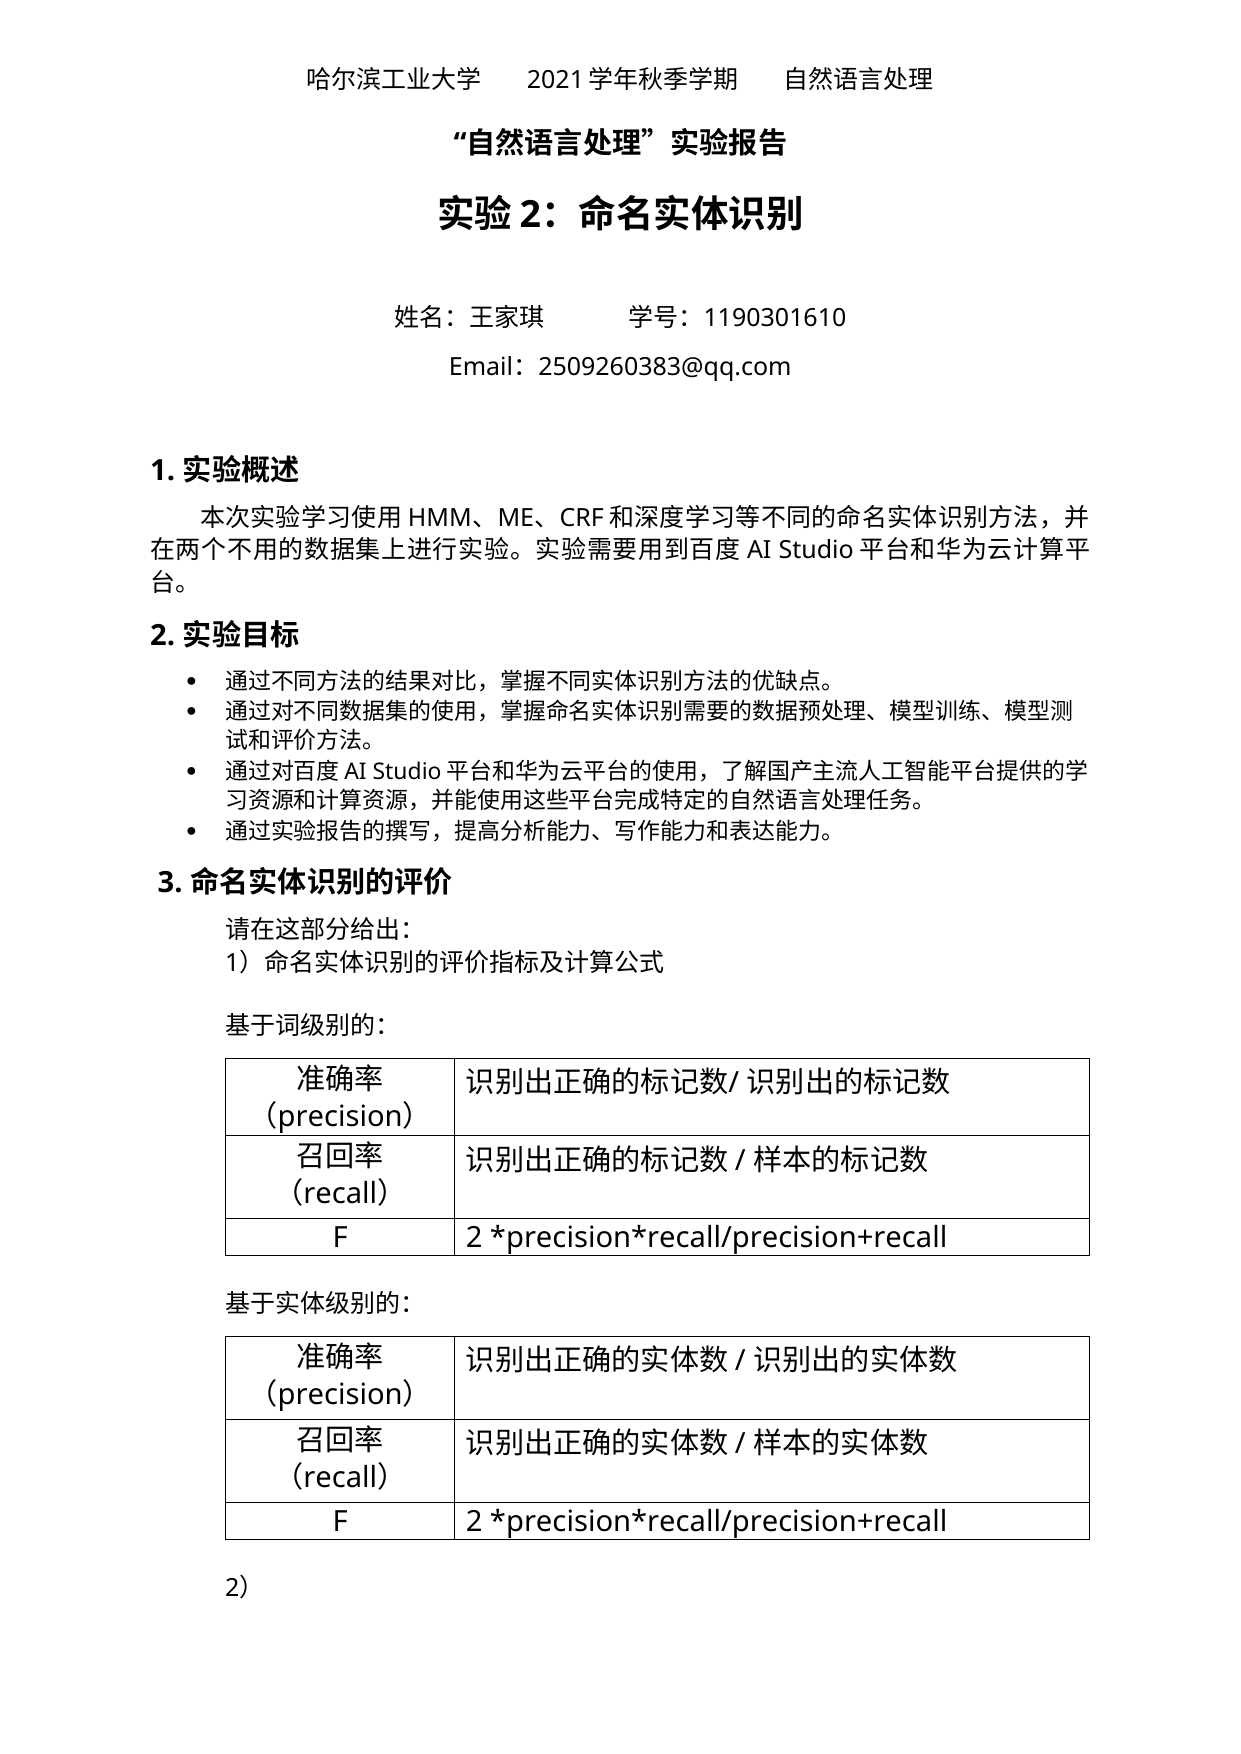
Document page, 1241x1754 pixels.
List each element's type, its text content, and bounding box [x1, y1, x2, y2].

table_header 准确率（precision） [226, 1059, 454, 1135]
table_cell 识别出正确的标记数 / 样本的标记数 [455, 1136, 1089, 1218]
table_cell F [226, 1503, 454, 1539]
table_header 识别出正确的标记数/ 识别出的标记数 [455, 1059, 1089, 1135]
table_cell 2 *precision*recall/precision+recall [455, 1219, 1089, 1255]
table_cell 召回率（recall） [226, 1420, 454, 1502]
text Email：2509260383@qq.com [150, 350, 1090, 382]
subtitle 1. 实验概述 [150, 450, 1090, 488]
list 通过对不同数据集的使用，掌握命名实体识别需要的数据预处理、模型训练、模型测试和评价方法。 [187, 696, 1090, 756]
text 2） [225, 1570, 1090, 1603]
list 通过实验报告的撰写，提高分析能力、写作能力和表达能力。 [187, 816, 1090, 845]
subtitle 3. 命名实体识别的评价 [150, 862, 1090, 900]
text 姓名：王家琪 学号：1190301610 [150, 301, 1090, 333]
title 实验2：命名实体识别 [150, 183, 1090, 238]
text 1）命名实体识别的评价指标及计算公式 [225, 945, 1090, 978]
table_header 准确率（precision） [226, 1337, 454, 1419]
table_cell 2 *precision*recall/precision+recall [455, 1503, 1089, 1539]
subtitle 2. 实验目标 [150, 615, 1090, 653]
table_cell 召回率（recall） [226, 1136, 454, 1218]
title “自然语言处理”实验报告 [150, 120, 1090, 162]
text 本次实验学习使用HMM、ME、CRF和深度学习等不同的命名实体识别方法，并在两个不用的数据集上进行实验。实验需要用到百度AI Studio平台和华为云计算平台。 [150, 500, 1090, 598]
table_header 识别出正确的实体数 / 识别出的实体数 [455, 1337, 1089, 1419]
list 通过不同方法的结果对比，掌握不同实体识别方法的优缺点。 [187, 666, 1090, 696]
text 基于实体级别的： [225, 1287, 1090, 1319]
table_cell 识别出正确的实体数 / 样本的实体数 [455, 1420, 1089, 1502]
table_cell F [226, 1219, 454, 1255]
text 请在这部分给出： [225, 913, 1090, 945]
text 基于词级别的： [225, 1008, 1090, 1041]
list 通过对百度AI Studio平台和华为云平台的使用，了解国产主流人工智能平台提供的学习资源和计算资源，并能使用这些平台完成特定的自然语言处理任务。 [187, 756, 1090, 816]
